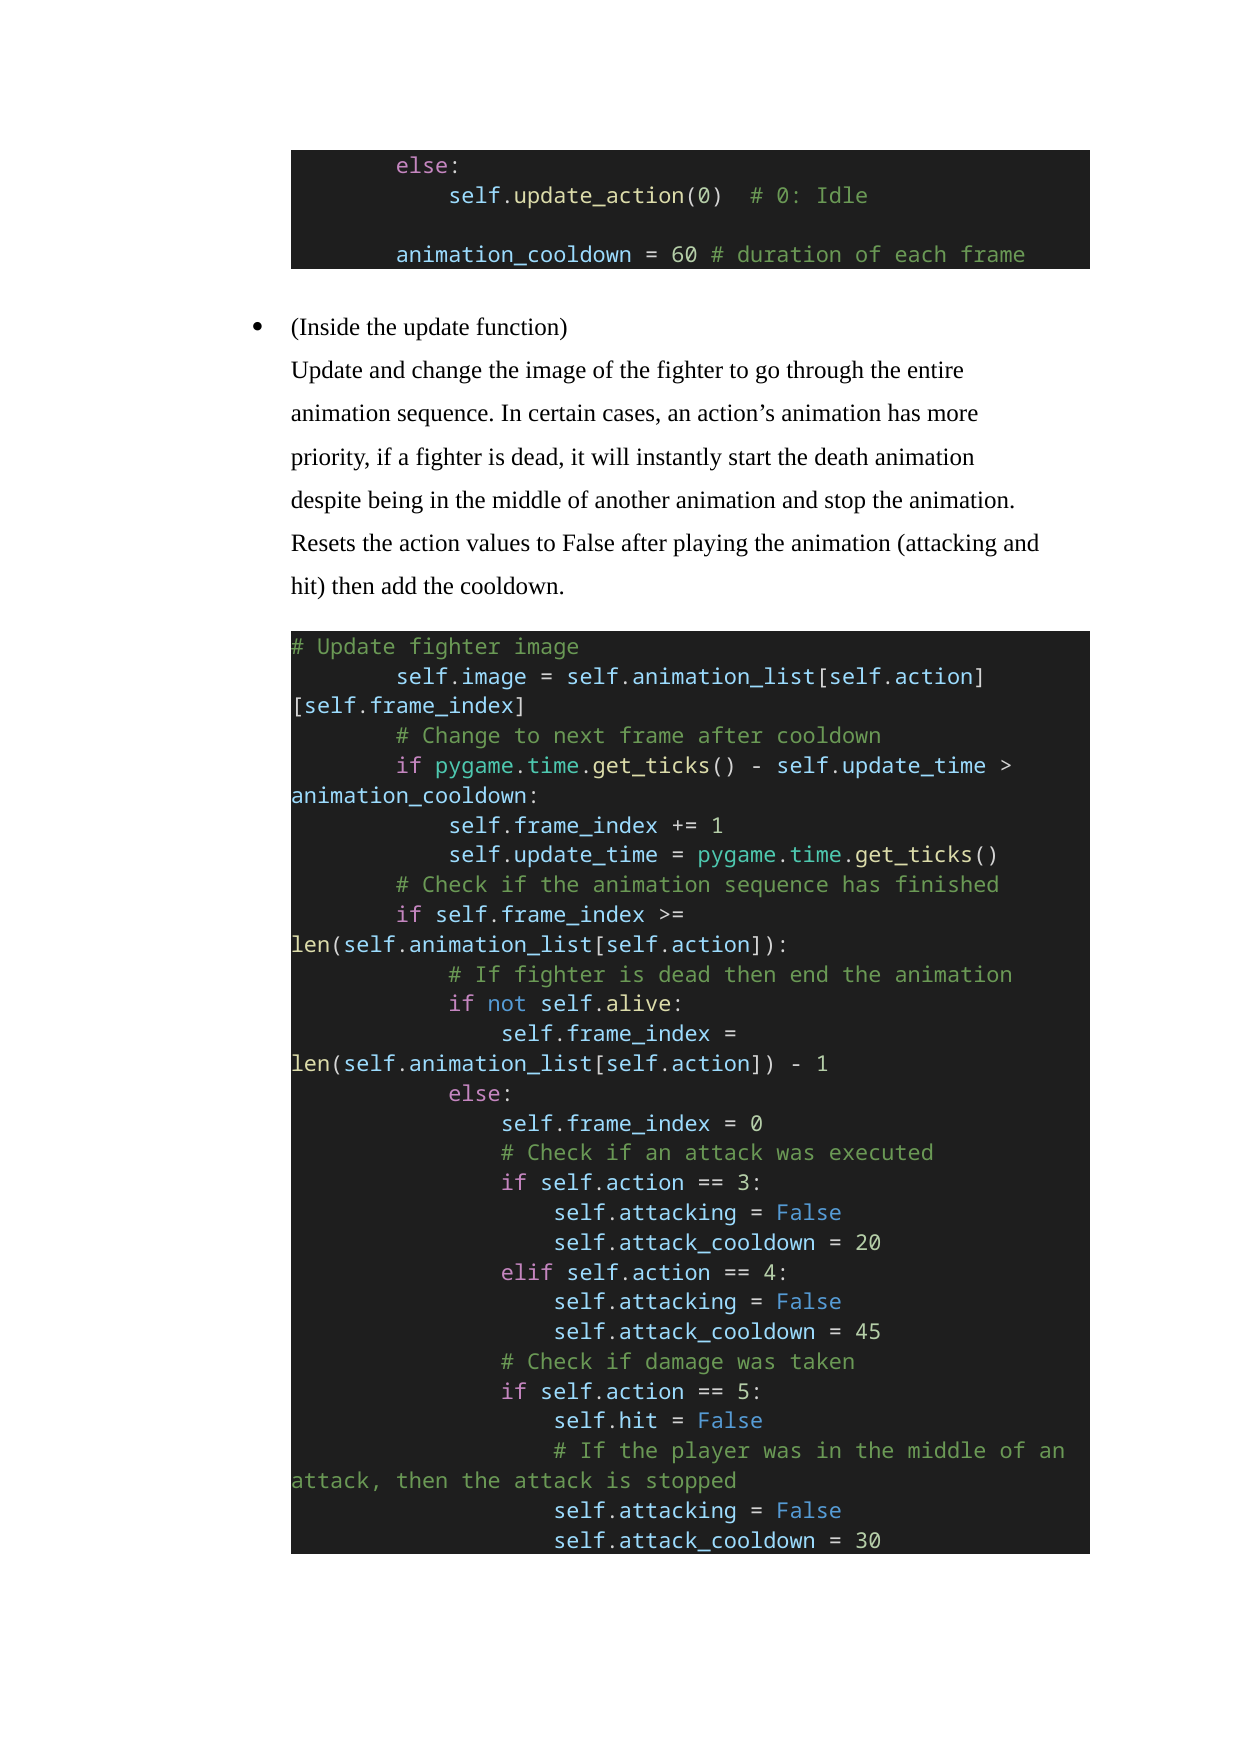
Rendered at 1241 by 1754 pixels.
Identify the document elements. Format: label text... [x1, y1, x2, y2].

text # Change to next frame after cooldown [291, 720, 1090, 750]
text # Update fighter image [291, 631, 1090, 661]
text animation_cooldown = 60 # duration of each frame [291, 239, 1090, 269]
text self.update_action(0) # 0: Idle [291, 180, 1090, 209]
text # Check if the animation sequence has finished [291, 869, 1090, 899]
text self.attacking = False [291, 1286, 1090, 1316]
text if self.action == 5: [291, 1376, 1090, 1405]
text else: [291, 1078, 1090, 1107]
text # Check if an attack was executed [291, 1137, 1090, 1167]
text self.frame_index = 0 [291, 1107, 1090, 1137]
text self.image = self.animation_list[self.action][self.frame_index] [291, 661, 1090, 720]
text self.attack_cooldown = 45 [291, 1316, 1090, 1346]
list (Inside the update function) [253, 312, 1044, 341]
text self.attack_cooldown = 30 [291, 1524, 1090, 1554]
text self.update_time = pygame.time.get_ticks() [291, 839, 1090, 869]
text if self.action == 3: [291, 1167, 1090, 1197]
text self.attacking = False [291, 1495, 1090, 1524]
text # If the player was in the middle of an attack, then the attack is stopped [291, 1435, 1090, 1495]
text self.hit = False [291, 1405, 1090, 1435]
text elif self.action == 4: [291, 1256, 1090, 1286]
text self.frame_index = len(self.animation_list[self.action]) - 1 [291, 1018, 1090, 1078]
text if not self.alive: [291, 988, 1090, 1018]
text if pygame.time.get_ticks() - self.update_time > animation_cooldown: [291, 750, 1090, 809]
text self.attack_cooldown = 20 [291, 1227, 1090, 1256]
text if self.frame_index >= len(self.animation_list[self.action]): [291, 899, 1090, 958]
text # Check if damage was taken [291, 1346, 1090, 1376]
text else: [291, 150, 1090, 180]
text Update and change the image of the fighter to go through the entire animation sequence. In certain cases, an action’s animation has more priority, if a fighter is dead, it will instantly start the death animation despite being in the middle of another animation and stop the animation. Resets the action values to False after playing the animation (attacking and hit) then add the cooldown. [291, 355, 1044, 600]
text self.attacking = False [291, 1197, 1090, 1227]
text self.frame_index += 1 [291, 809, 1090, 839]
text # If fighter is dead then end the animation [291, 958, 1090, 988]
